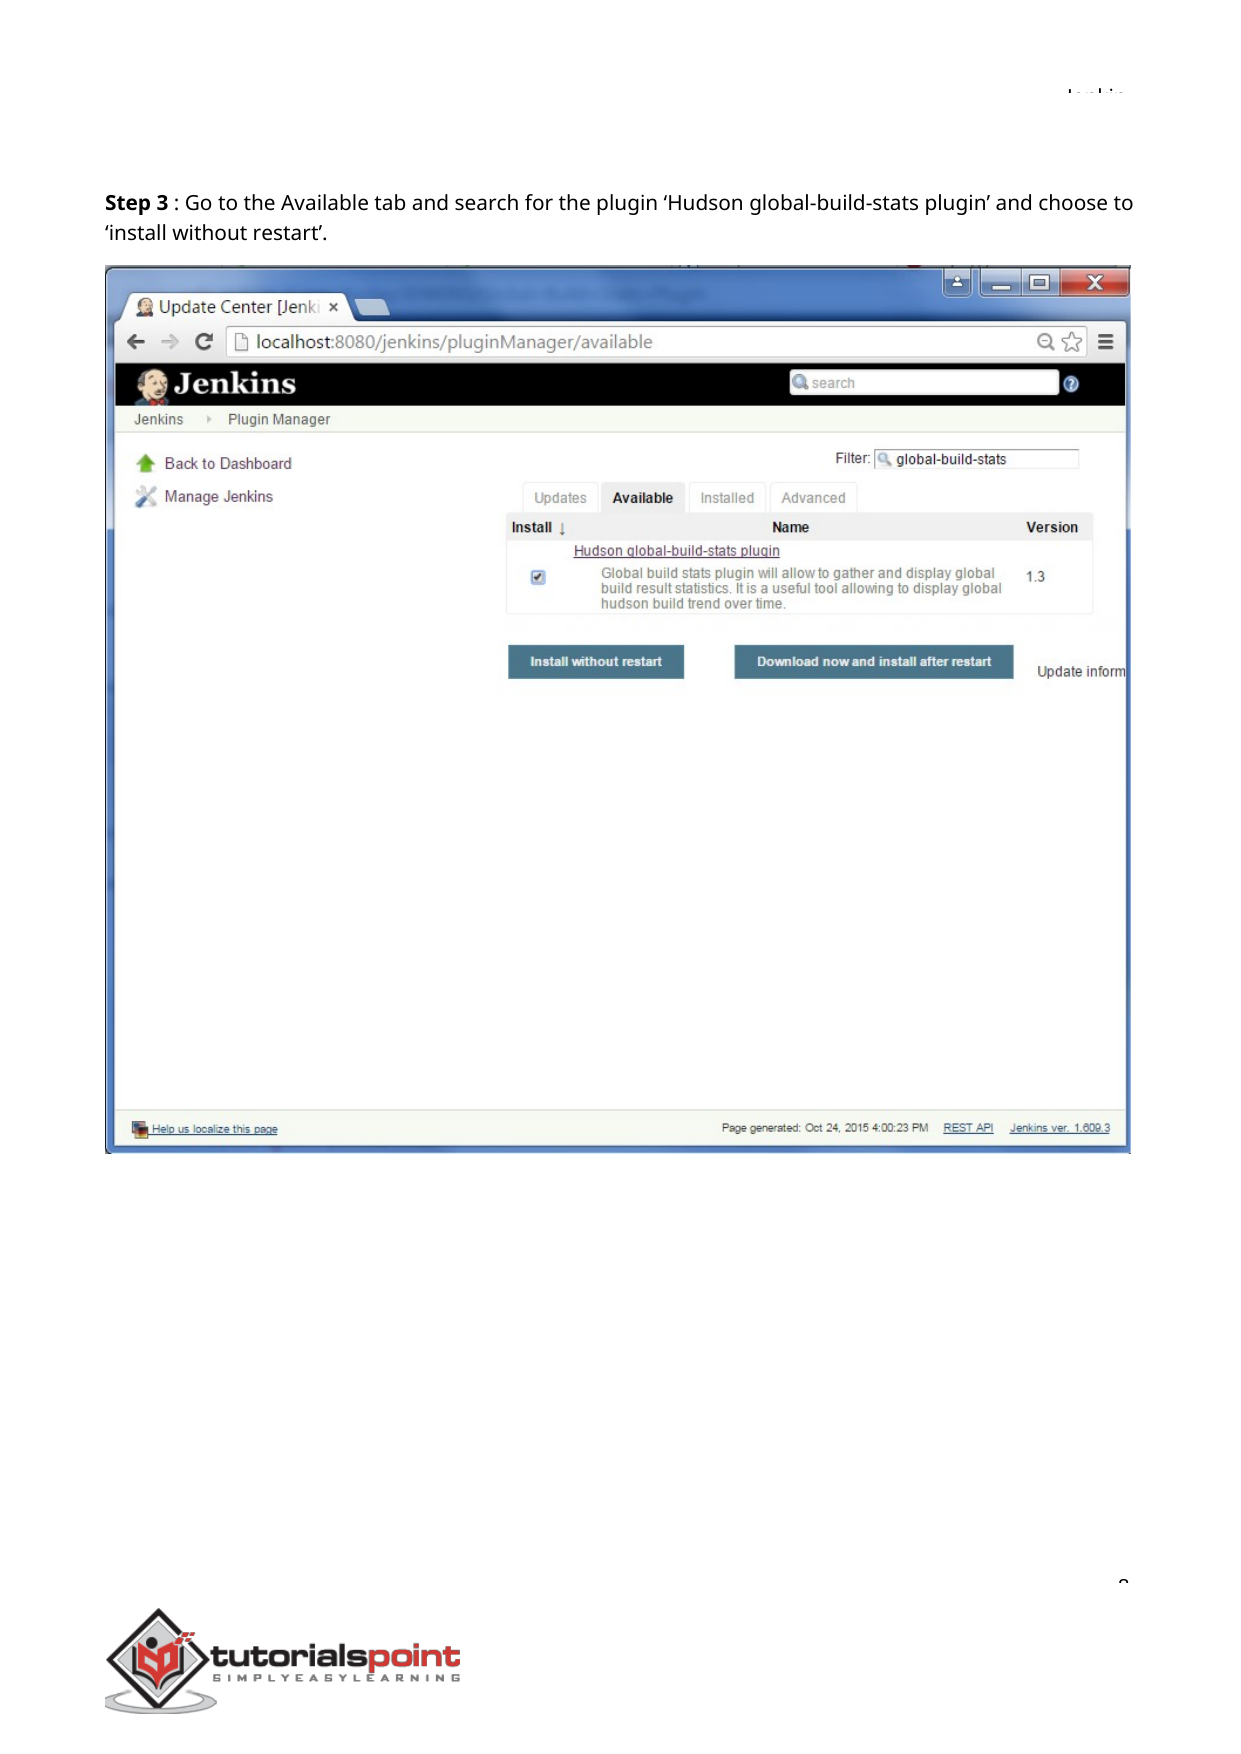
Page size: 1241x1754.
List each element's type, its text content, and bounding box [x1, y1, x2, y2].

text Step 3 : Go to the Available tab and search for the plugin ‘Hudson global-build-stats plugin’ and choose to ‘install without restart’. [105, 188, 1146, 247]
picture [105, 1608, 460, 1714]
picture [105, 265, 1131, 1154]
